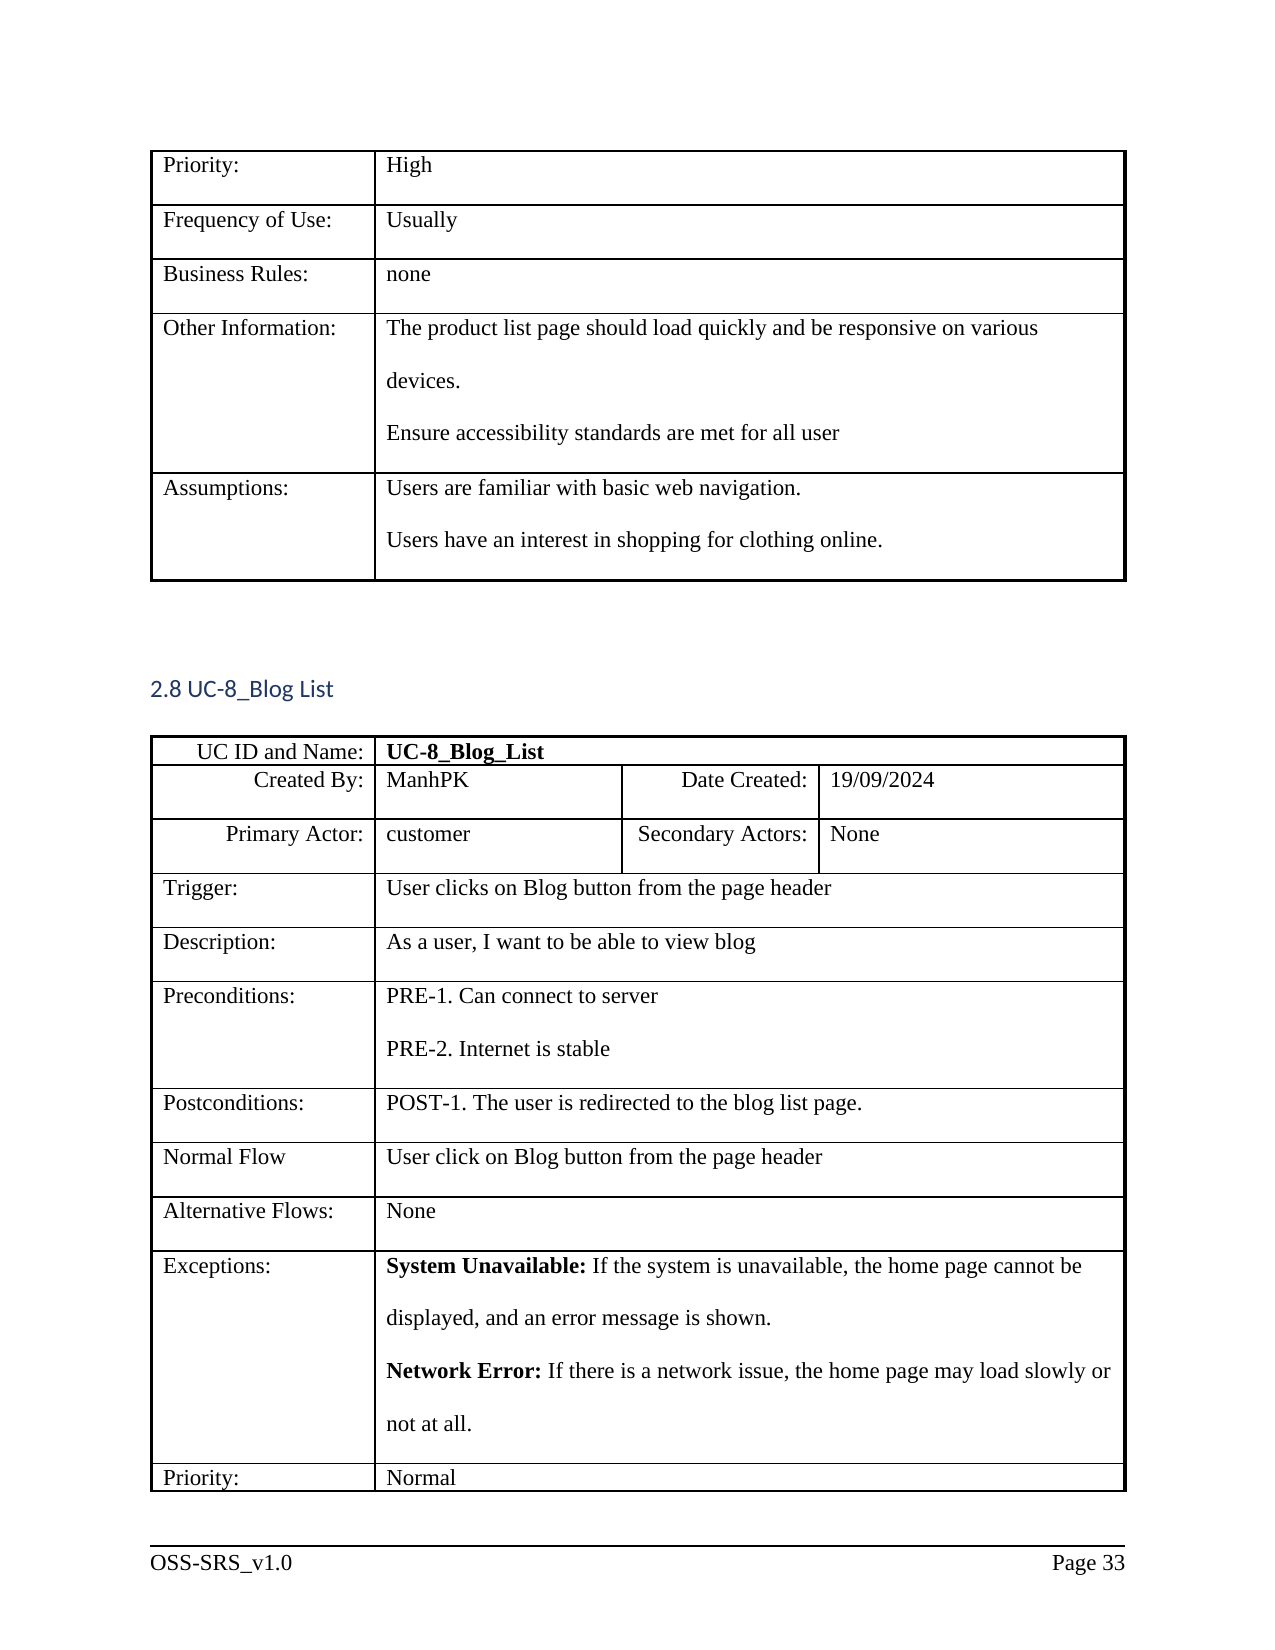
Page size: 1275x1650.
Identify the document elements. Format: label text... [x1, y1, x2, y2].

table_cell Usually [376, 206, 1123, 258]
table_cell Assumptions: [153, 474, 374, 579]
table_cell ManhPK [376, 766, 621, 818]
table_cell Preconditions: [153, 982, 374, 1088]
table_cell Normal Flow [153, 1143, 374, 1196]
table_cell None [820, 820, 1123, 872]
table_cell Primary Actor: [153, 820, 374, 872]
table_header UC ID and Name: [153, 738, 374, 764]
table_cell 19/09/2024 [820, 766, 1123, 818]
table_cell Date Created: [623, 766, 818, 818]
table_cell User clicks on Blog button from the page header [376, 874, 1123, 927]
table_cell Postconditions: [153, 1089, 374, 1142]
table_cell Created By: [153, 766, 374, 818]
table_cell None [376, 1198, 1123, 1250]
table_cell Alternative Flows: [153, 1198, 374, 1250]
table_cell Users are familiar with basic web navigation. Users have an interest in shopping for clothing online. [376, 474, 1123, 579]
table_cell POST-1. The user is redirected to the blog list page. [376, 1089, 1123, 1142]
table_cell Frequency of Use: [153, 206, 374, 258]
table_cell Other Information: [153, 314, 374, 472]
table_cell Normal [376, 1464, 1123, 1490]
table_cell customer [376, 820, 621, 872]
table_cell The product list page should load quickly and be responsive on various devices. Ensure accessibility standards are met for all user [376, 314, 1123, 472]
subtitle 2.8 UC-8_Blog List [150, 674, 1125, 704]
table_cell Description: [153, 928, 374, 981]
table_cell Business Rules: [153, 260, 374, 312]
table_cell Priority: [153, 152, 374, 204]
table_cell Secondary Actors: [623, 820, 818, 872]
table_cell Priority: [153, 1464, 374, 1490]
table_cell System Unavailable: If the system is unavailable, the home page cannot be displayed, and an error message is shown. Network Error: If there is a network issue, the home page may load slowly or not at all. [376, 1252, 1123, 1462]
table_cell High [376, 152, 1123, 204]
table_cell Trigger: [153, 874, 374, 927]
table_cell PRE-1. Can connect to server PRE-2. Internet is stable [376, 982, 1123, 1088]
table_cell As a user, I want to be able to view blog [376, 928, 1123, 981]
table_header UC-8_Blog_List [376, 738, 1123, 764]
table_cell User click on Blog button from the page header [376, 1143, 1123, 1196]
table_cell Exceptions: [153, 1252, 374, 1462]
table_cell none [376, 260, 1123, 312]
